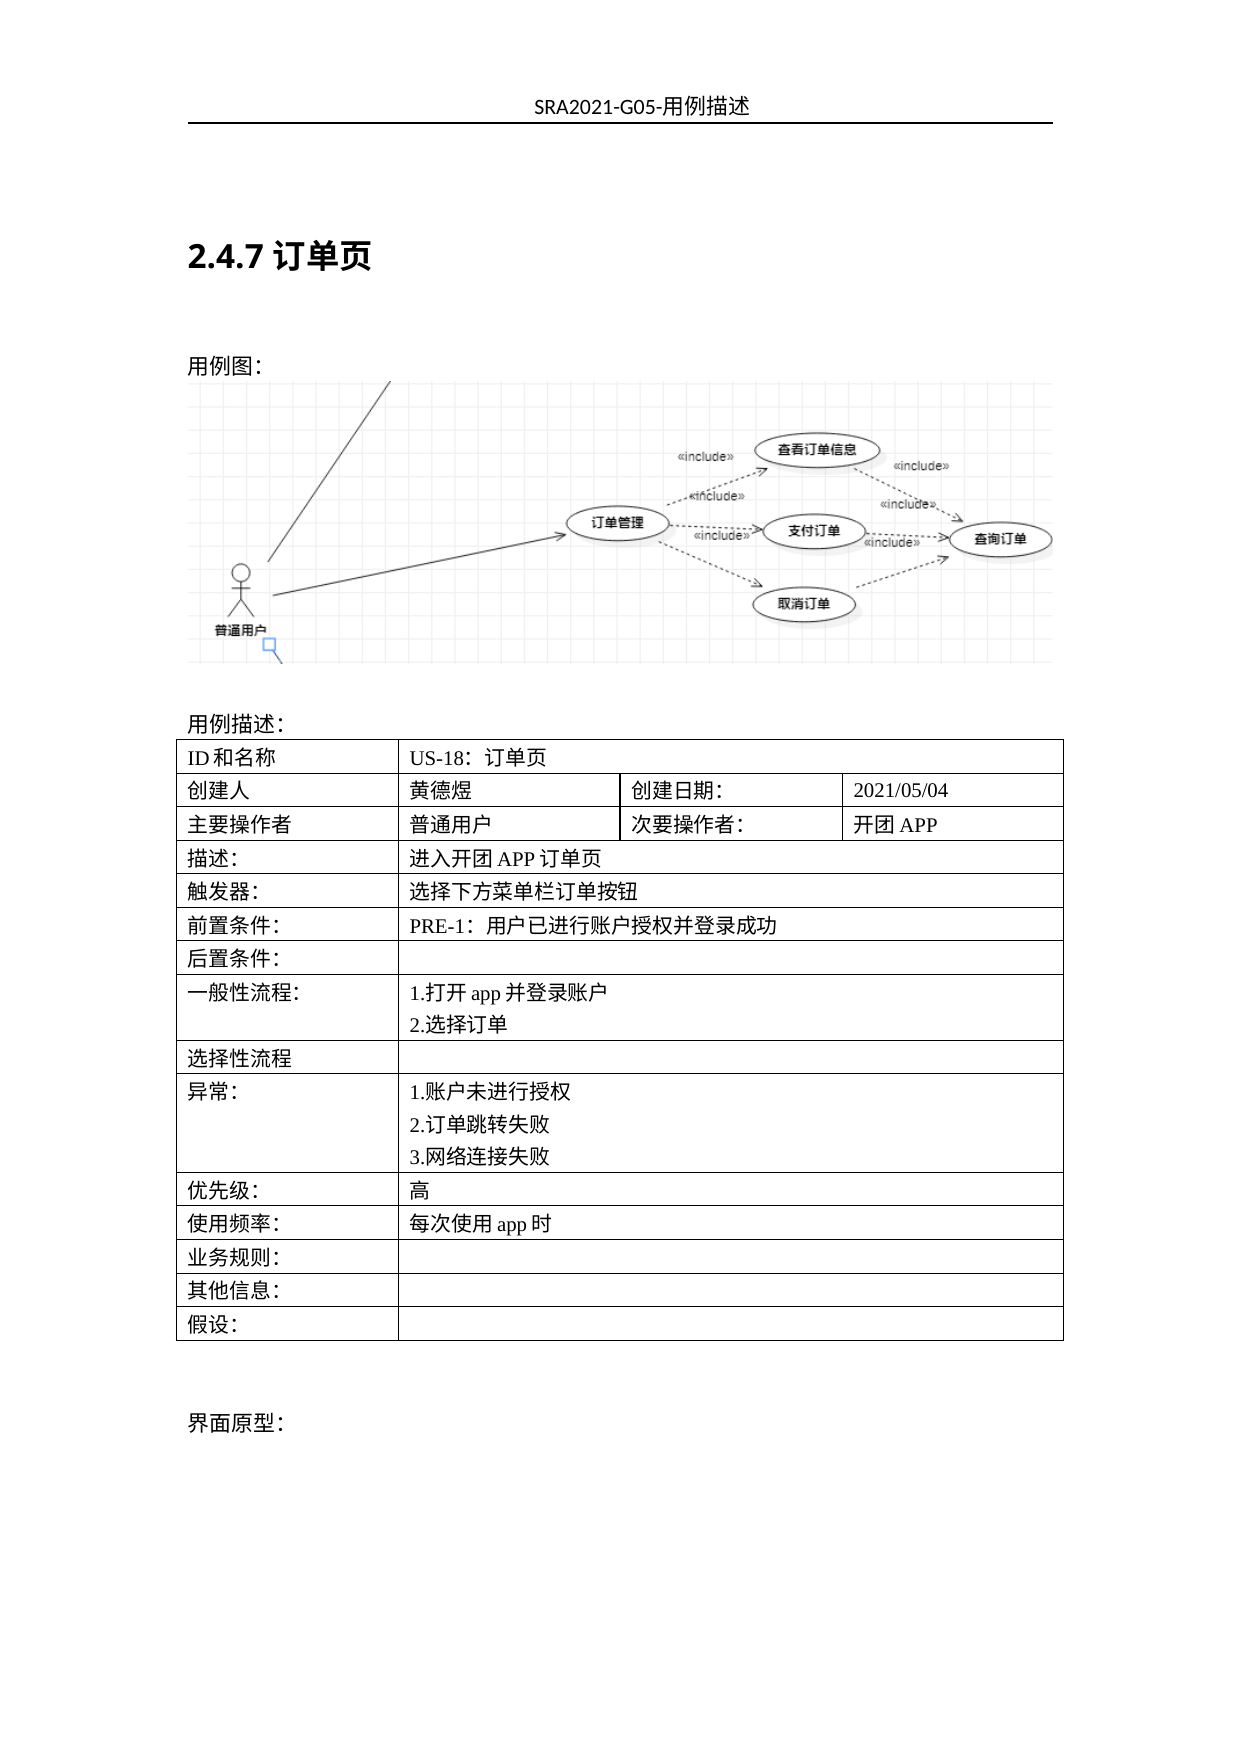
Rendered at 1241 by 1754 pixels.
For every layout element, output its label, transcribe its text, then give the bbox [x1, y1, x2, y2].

table_cell 优先级： [177, 1173, 398, 1205]
table_cell 每次使用app时 [399, 1206, 1063, 1239]
table_cell [399, 1274, 1063, 1306]
table_cell 其他信息： [177, 1274, 398, 1306]
text 界面原型： [187, 1406, 1053, 1438]
table_cell PRE-1：用户已进行账户授权并登录成功 [399, 908, 1063, 940]
table_cell 次要操作者： [621, 807, 842, 839]
subtitle 2.4.7 订单页 [187, 222, 1053, 287]
table_cell 2021/05/04 [843, 774, 1063, 806]
table_cell [399, 1041, 1063, 1073]
table_cell 黄德煜 [399, 774, 619, 806]
table_header US-18：订单页 [399, 740, 1063, 772]
table_cell 普通用户 [399, 807, 619, 839]
table_cell 选择下方菜单栏订单按钮 [399, 874, 1063, 907]
table_cell 假设： [177, 1307, 398, 1339]
table_cell 描述： [177, 841, 398, 873]
table_cell [399, 941, 1063, 974]
table_header ID和名称 [177, 740, 398, 772]
text 用例图： [187, 349, 1053, 381]
table_cell 高 [399, 1173, 1063, 1205]
table_cell 前置条件： [177, 908, 398, 940]
table_cell 1.打开app并登录账户 2.选择订单 [399, 975, 1063, 1040]
table_cell 业务规则： [177, 1240, 398, 1272]
table_cell 进入开团APP订单页 [399, 841, 1063, 873]
table_cell 触发器： [177, 874, 398, 907]
table_cell [399, 1240, 1063, 1272]
text 用例描述： [187, 706, 1053, 739]
table_cell 一般性流程： [177, 975, 398, 1040]
table_cell 后置条件： [177, 941, 398, 974]
table_cell 创建日期： [621, 774, 842, 806]
table_cell [399, 1307, 1063, 1339]
table_cell 使用频率： [177, 1206, 398, 1239]
table_cell 1.账户未进行授权 2.订单跳转失败 3.网络连接失败 [399, 1074, 1063, 1172]
table_cell 选择性流程 [177, 1041, 398, 1073]
picture [187, 381, 1053, 664]
table_cell 异常： [177, 1074, 398, 1172]
table_cell 主要操作者 [177, 807, 398, 839]
table_cell 开团APP [843, 807, 1063, 839]
table_cell 创建人 [177, 774, 398, 806]
